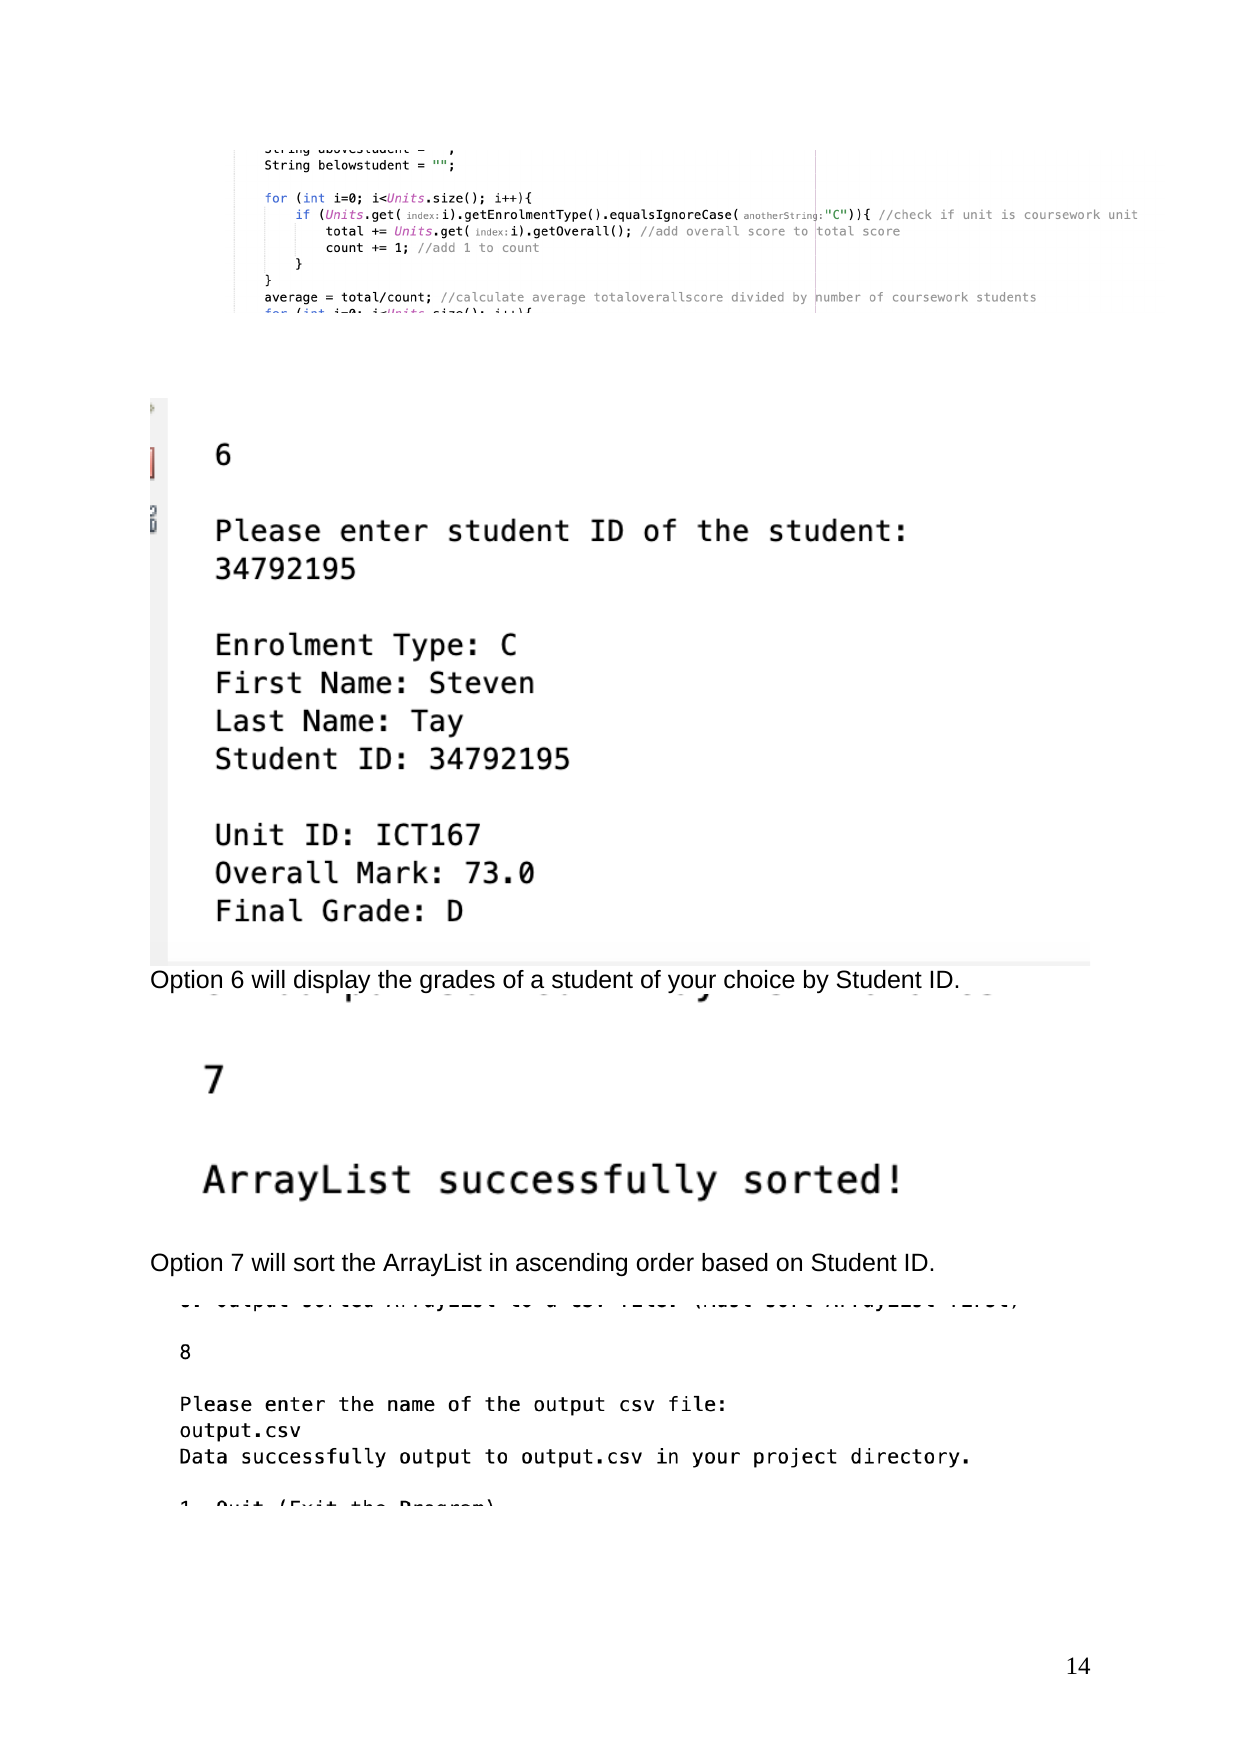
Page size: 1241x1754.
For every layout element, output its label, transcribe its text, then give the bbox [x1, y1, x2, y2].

picture [225, 150, 1166, 313]
text Option 6 will display the grades of a student of your choice by Student ID. [150, 966, 1090, 994]
picture [150, 398, 1091, 966]
text Option 7 will sort the ArrayList in ascending order based on Student ID. [150, 1249, 1090, 1277]
picture [150, 1305, 1091, 1506]
picture [150, 994, 1091, 1249]
